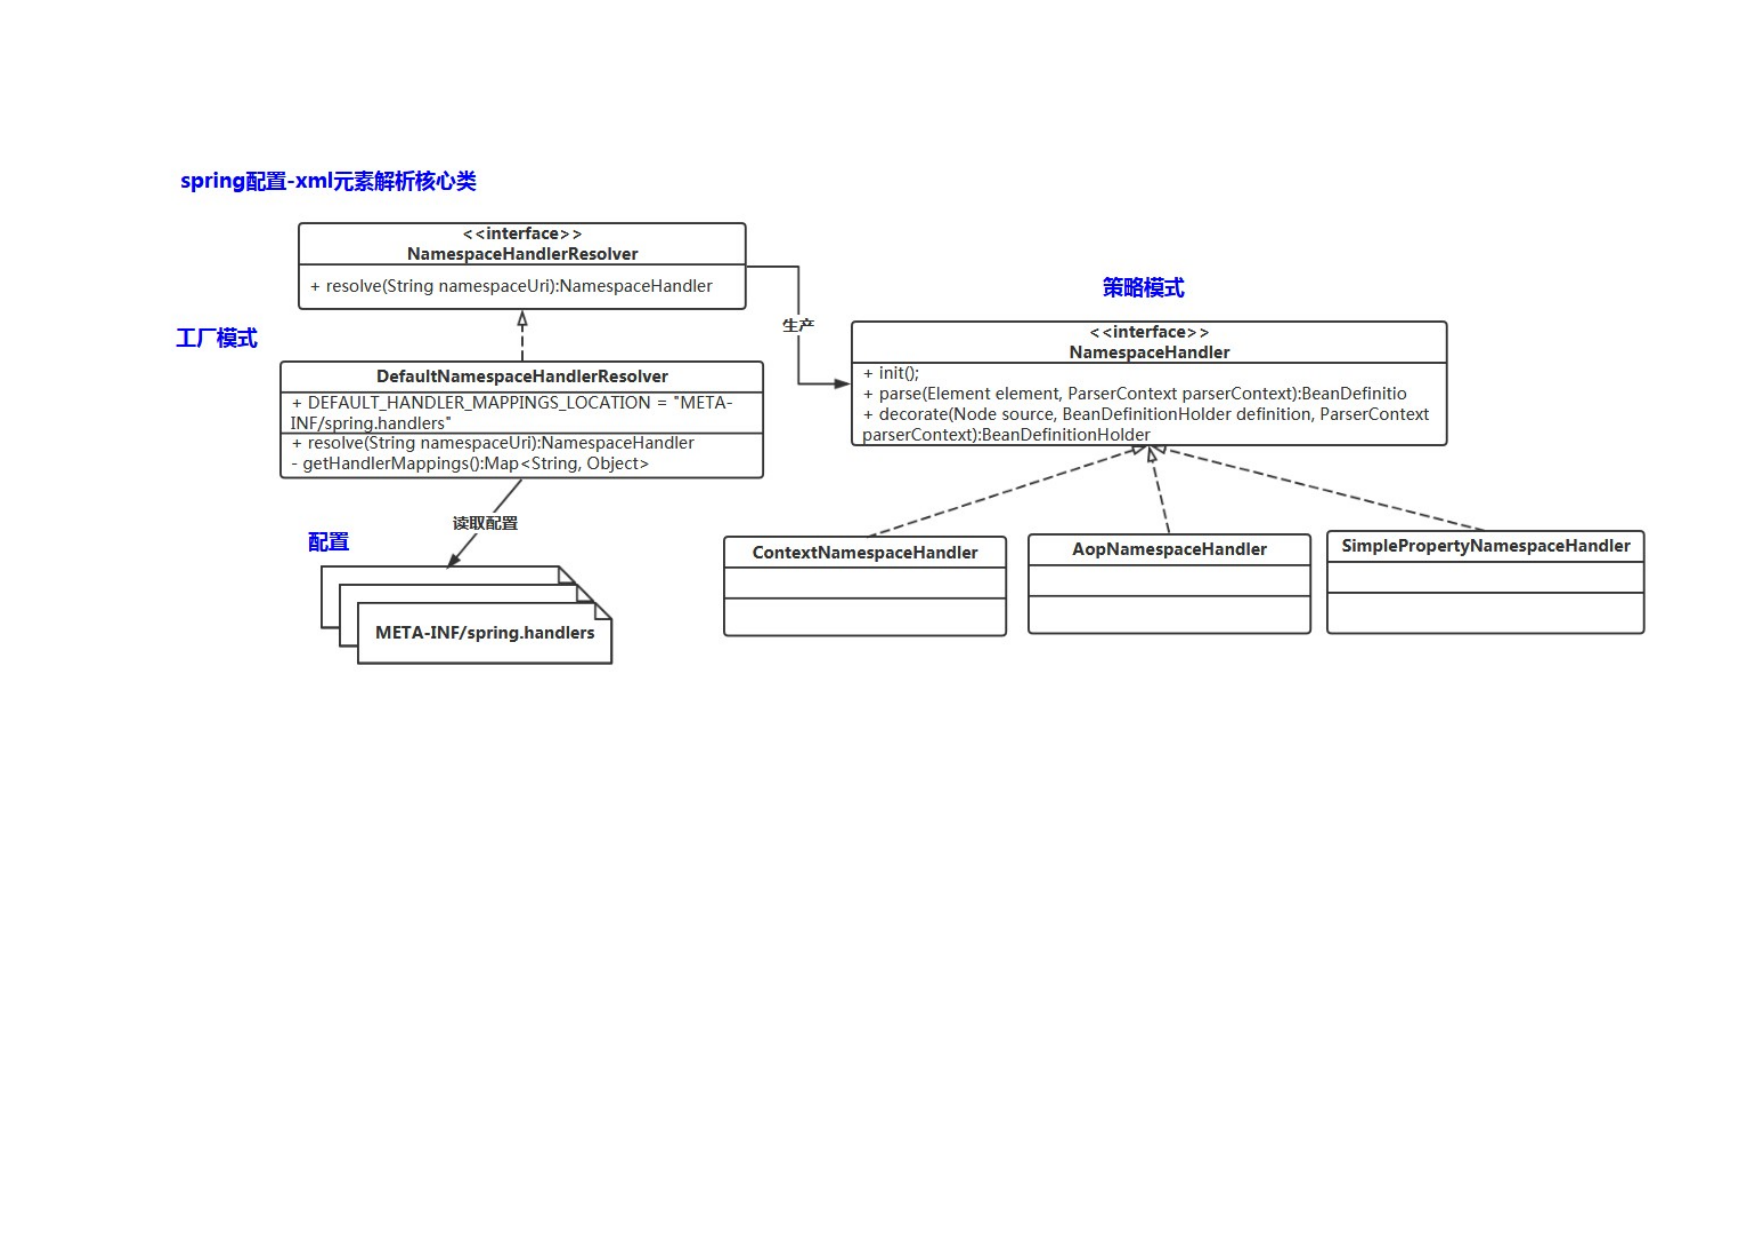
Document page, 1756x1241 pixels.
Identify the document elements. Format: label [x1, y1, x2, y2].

picture [153, 151, 1665, 697]
